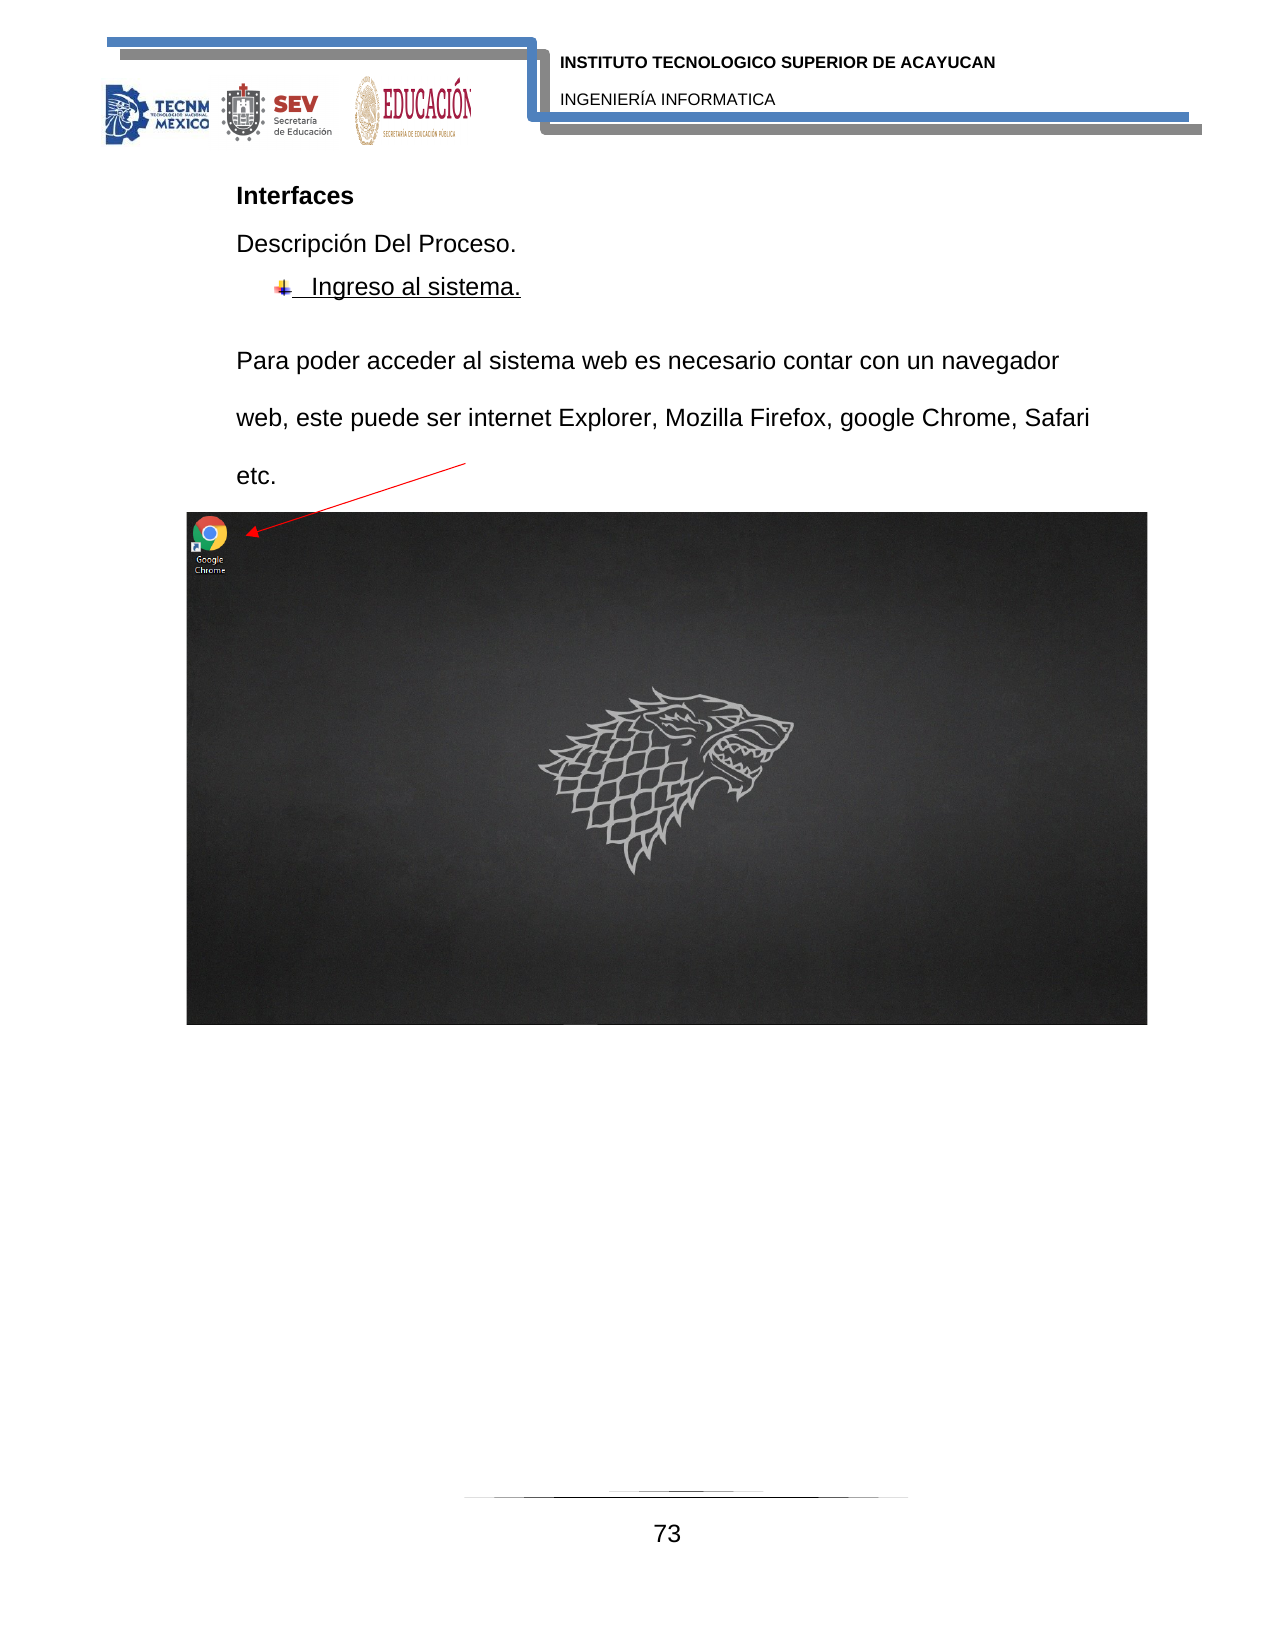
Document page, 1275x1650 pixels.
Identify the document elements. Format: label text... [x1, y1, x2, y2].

text Para poder acceder al sistema web es necesario contar con un navegador web, este puede ser internet Explorer, Mozilla Firefox, google Chrome, Safari etc. [236, 346, 1098, 490]
list Ingreso al sistema. [274, 272, 1098, 301]
subtitle Interfaces [236, 181, 1098, 210]
picture [274, 278, 292, 296]
picture [355, 76, 471, 145]
picture [101, 75, 339, 151]
picture [186, 512, 1148, 1025]
subtitle Descripción Del Proceso. [236, 229, 1098, 257]
